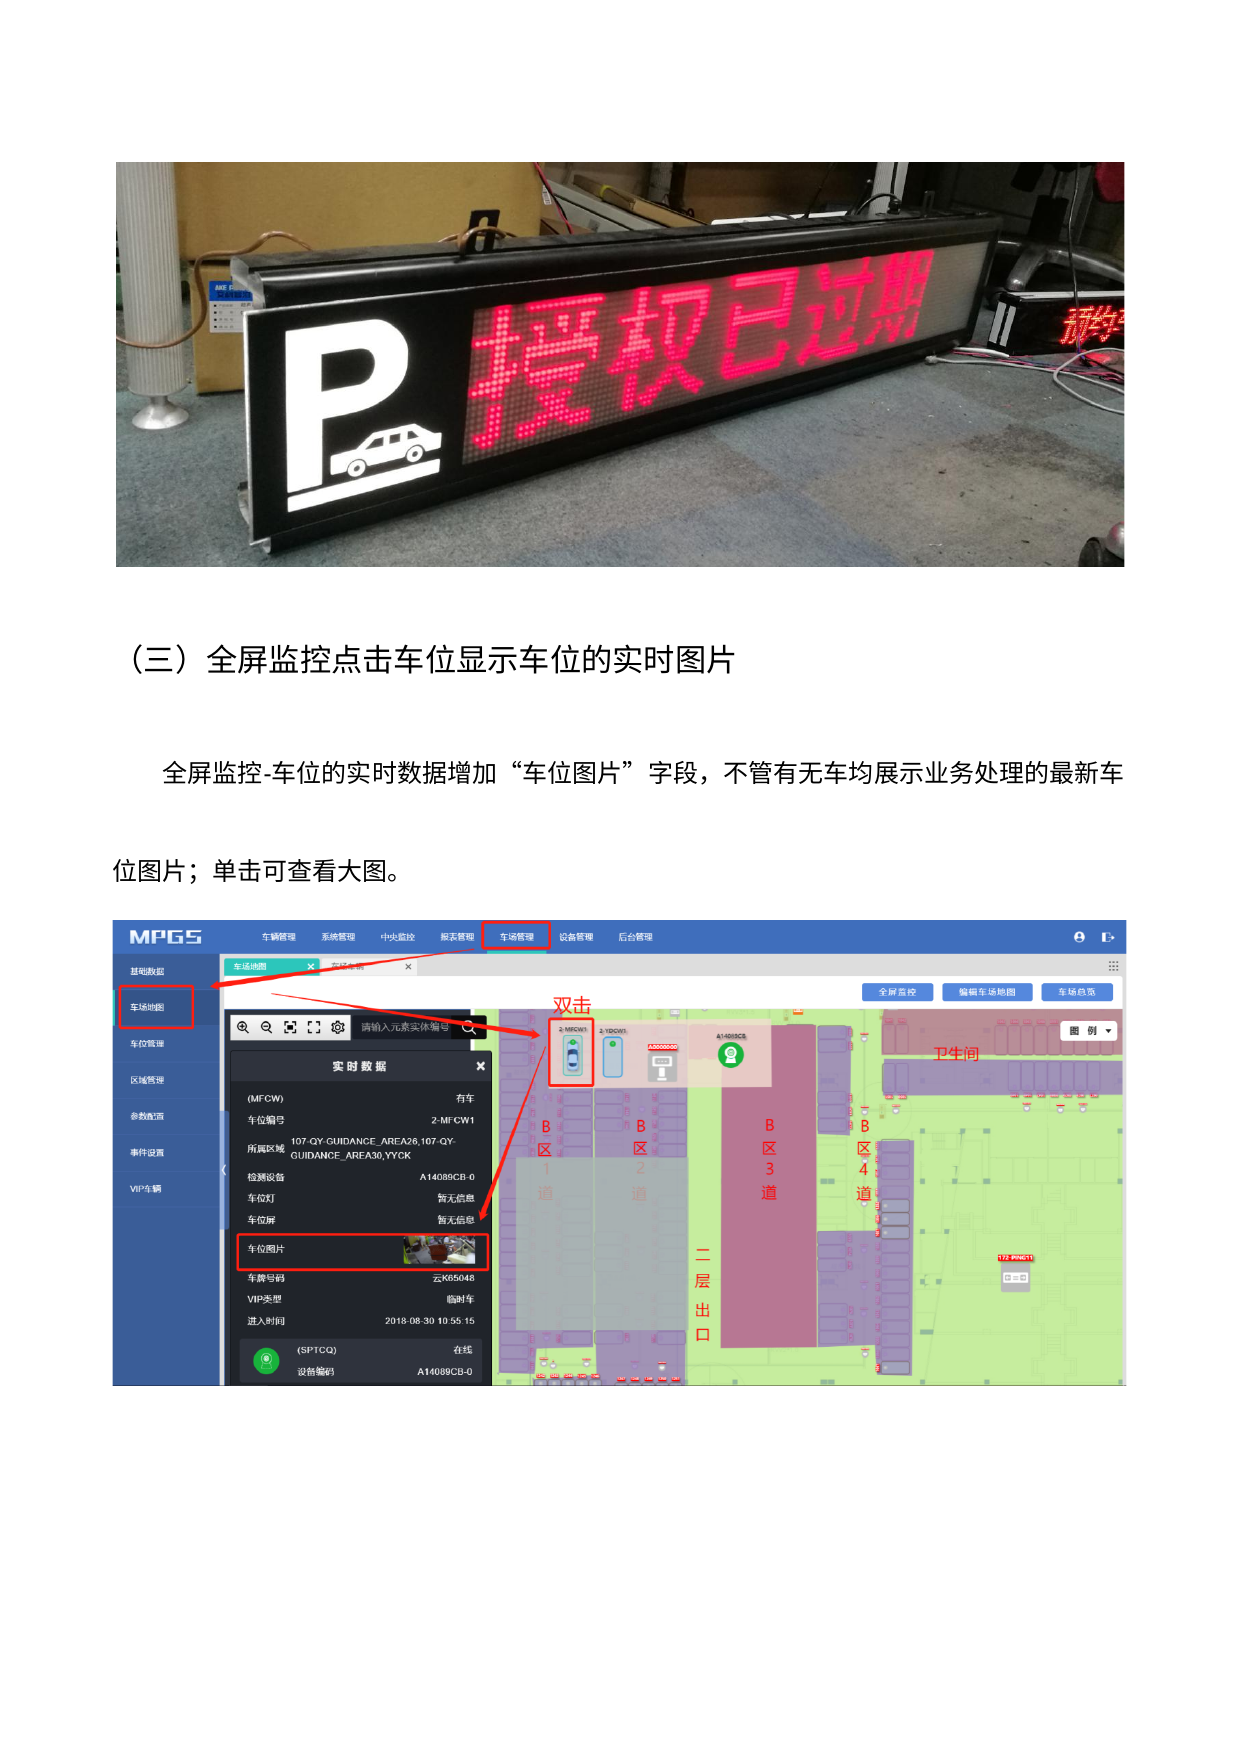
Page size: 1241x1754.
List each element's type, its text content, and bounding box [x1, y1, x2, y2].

picture [112, 920, 1127, 1386]
list 全屏监控-车位的实时数据增加“车位图片”字段，不管有无车均展示业务处理的最新车位图片；单击可查看大图。 [112, 739, 1128, 902]
subtitle （三）全屏监控点击车位显示车位的实时图片 [112, 625, 1128, 690]
picture [116, 162, 1125, 567]
